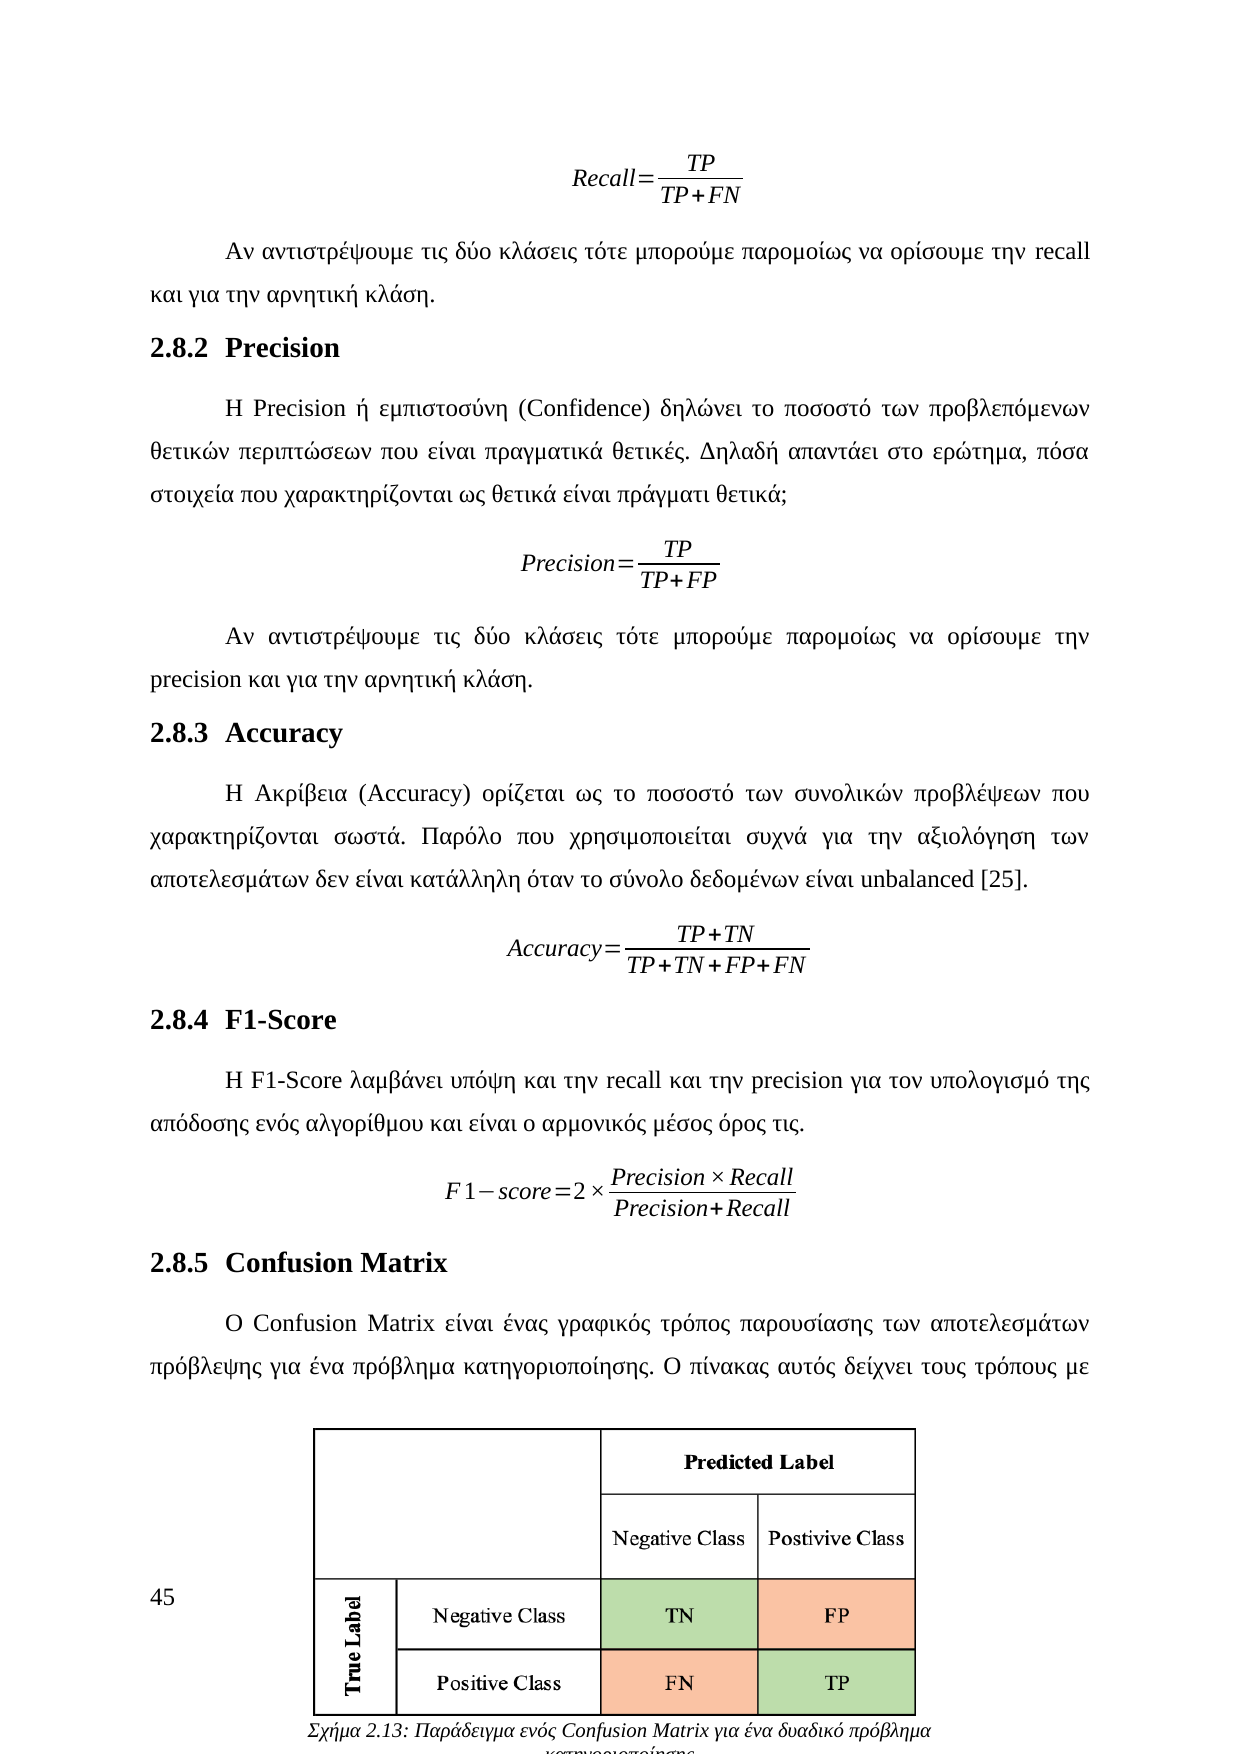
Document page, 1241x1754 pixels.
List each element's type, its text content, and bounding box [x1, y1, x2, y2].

subtitle Accuracy [150, 716, 1090, 749]
picture [303, 1421, 937, 1718]
subtitle Precision [150, 330, 1090, 364]
text H Ακρίβεια (Accuracy) ορίζεται ως το ποσοστό των συνολικών προβλέψεων που χαρακτηρίζονται σωστά. Παρόλο που χρησιμοποιείται συχνά για την αξιολόγηση των αποτελεσμάτων δεν είναι κατάλληλη όταν το σύνολο δεδομένων είναι unbalanced [25]. [150, 778, 1090, 893]
subtitle Confusion Matrix [150, 1245, 1090, 1279]
text Η Precision ή εμπιστοσύνη (Confidence) δηλώνει το ποσοστό των προβλεπόμενων θετικών περιπτώσεων που είναι πραγματικά θετικές. Δηλαδή απαντάει στο ερώτημα, πόσα στοιχεία που χαρακτηρίζονται ως θετικά είναι πράγματι θετικά; [150, 393, 1090, 508]
text Αν αντιστρέψουμε τις δύο κλάσεις τότε μπορούμε παρομοίως να ορίσουμε την precision και για την αρνητική κλάση. [150, 621, 1090, 693]
subtitle F1-Score [150, 1002, 1090, 1035]
text Η F1-Score λαμβάνει υπόψη και την recall και την precision για τον υπολογισμό της απόδοσης ενός αλγορίθμου και είναι ο αρμονικός μέσος όρος τις. [150, 1065, 1090, 1137]
text Αν αντιστρέψουμε τις δύο κλάσεις τότε μπορούμε παρομοίως να ορίσουμε την recall και για την αρνητική κλάση. [150, 236, 1090, 308]
